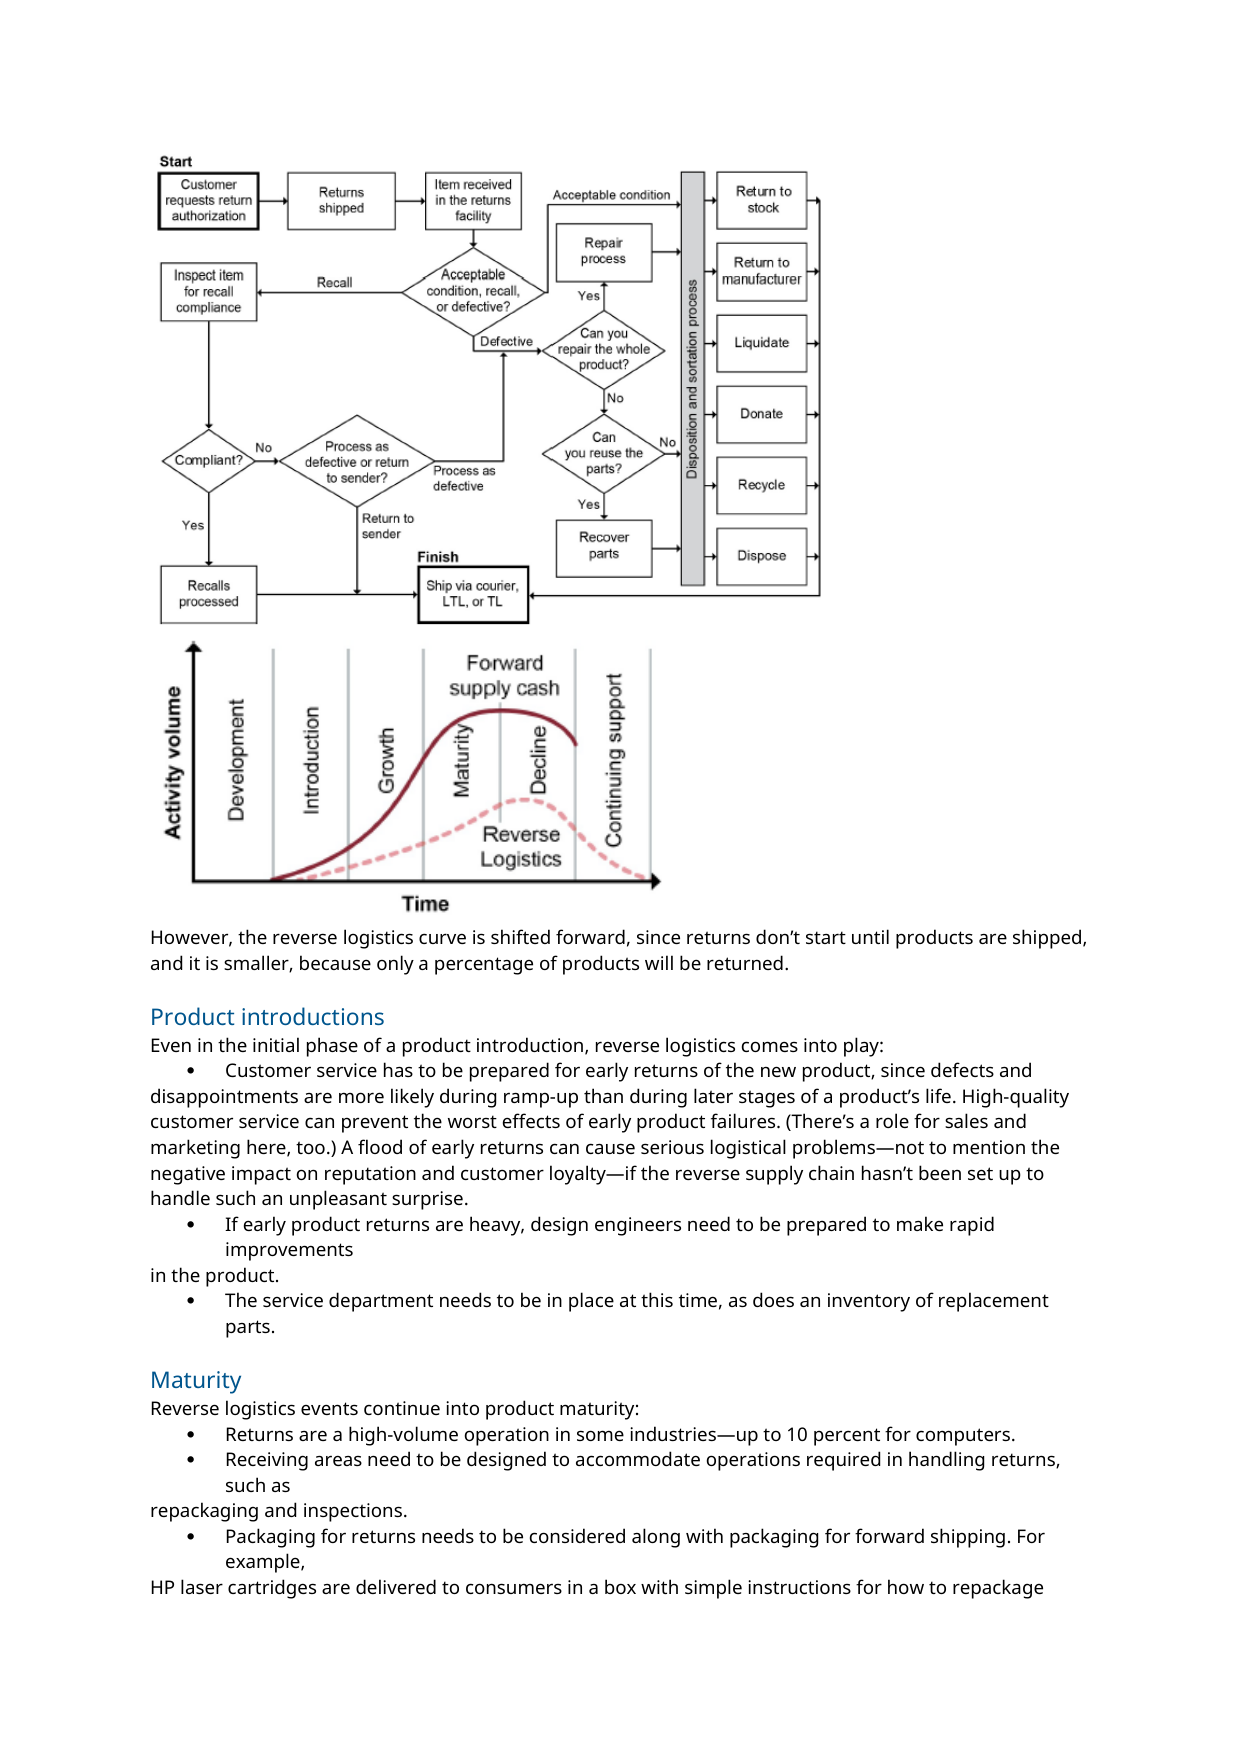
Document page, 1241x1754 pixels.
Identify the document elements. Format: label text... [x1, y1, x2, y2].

text Maturity [150, 1364, 1090, 1395]
text negative impact on reputation and customer loyalty—if the reverse supply chain hasn’t been set up to [150, 1160, 1090, 1185]
list Returns are a high-volume operation in some industries—up to 10 percent for computers. [187, 1421, 1090, 1446]
list If early product returns are heavy, design engineers need to be prepared to make rapid improvements [187, 1211, 1090, 1262]
picture [150, 150, 842, 925]
text Product introductions [150, 1001, 1090, 1032]
text handle such an unpleasant surprise. [150, 1185, 1090, 1211]
list The service department needs to be in place at this time, as does an inventory of replacement parts. [187, 1287, 1090, 1338]
text Even in the initial phase of a product introduction, reverse logistics comes into play: [150, 1032, 1090, 1058]
list Receiving areas need to be designed to accommodate operations required in handling returns, such as [187, 1446, 1090, 1497]
list Customer service has to be prepared for early returns of the new product, since defects and [187, 1058, 1090, 1083]
text HP laser cartridges are delivered to consumers in a box with simple instructions for how to repackage [150, 1574, 1090, 1599]
text However, the reverse logistics curve is shifted forward, since returns don’t start until products are shipped, and it is smaller, because only a percentage of products will be returned. [150, 924, 1090, 976]
text repackaging and inspections. [150, 1497, 1090, 1523]
text in the product. [150, 1262, 1090, 1287]
text disappointments are more likely during ramp-up than during later stages of a product’s life. High-quality [150, 1083, 1090, 1109]
text customer service can prevent the worst effects of early product failures. (There’s a role for sales and [150, 1109, 1090, 1134]
list Packaging for returns needs to be considered along with packaging for forward shipping. For example, [187, 1523, 1090, 1574]
text Reverse logistics events continue into product maturity: [150, 1395, 1090, 1421]
text marketing here, too.) A flood of early returns can cause serious logistical problems—not to mention the [150, 1134, 1090, 1160]
